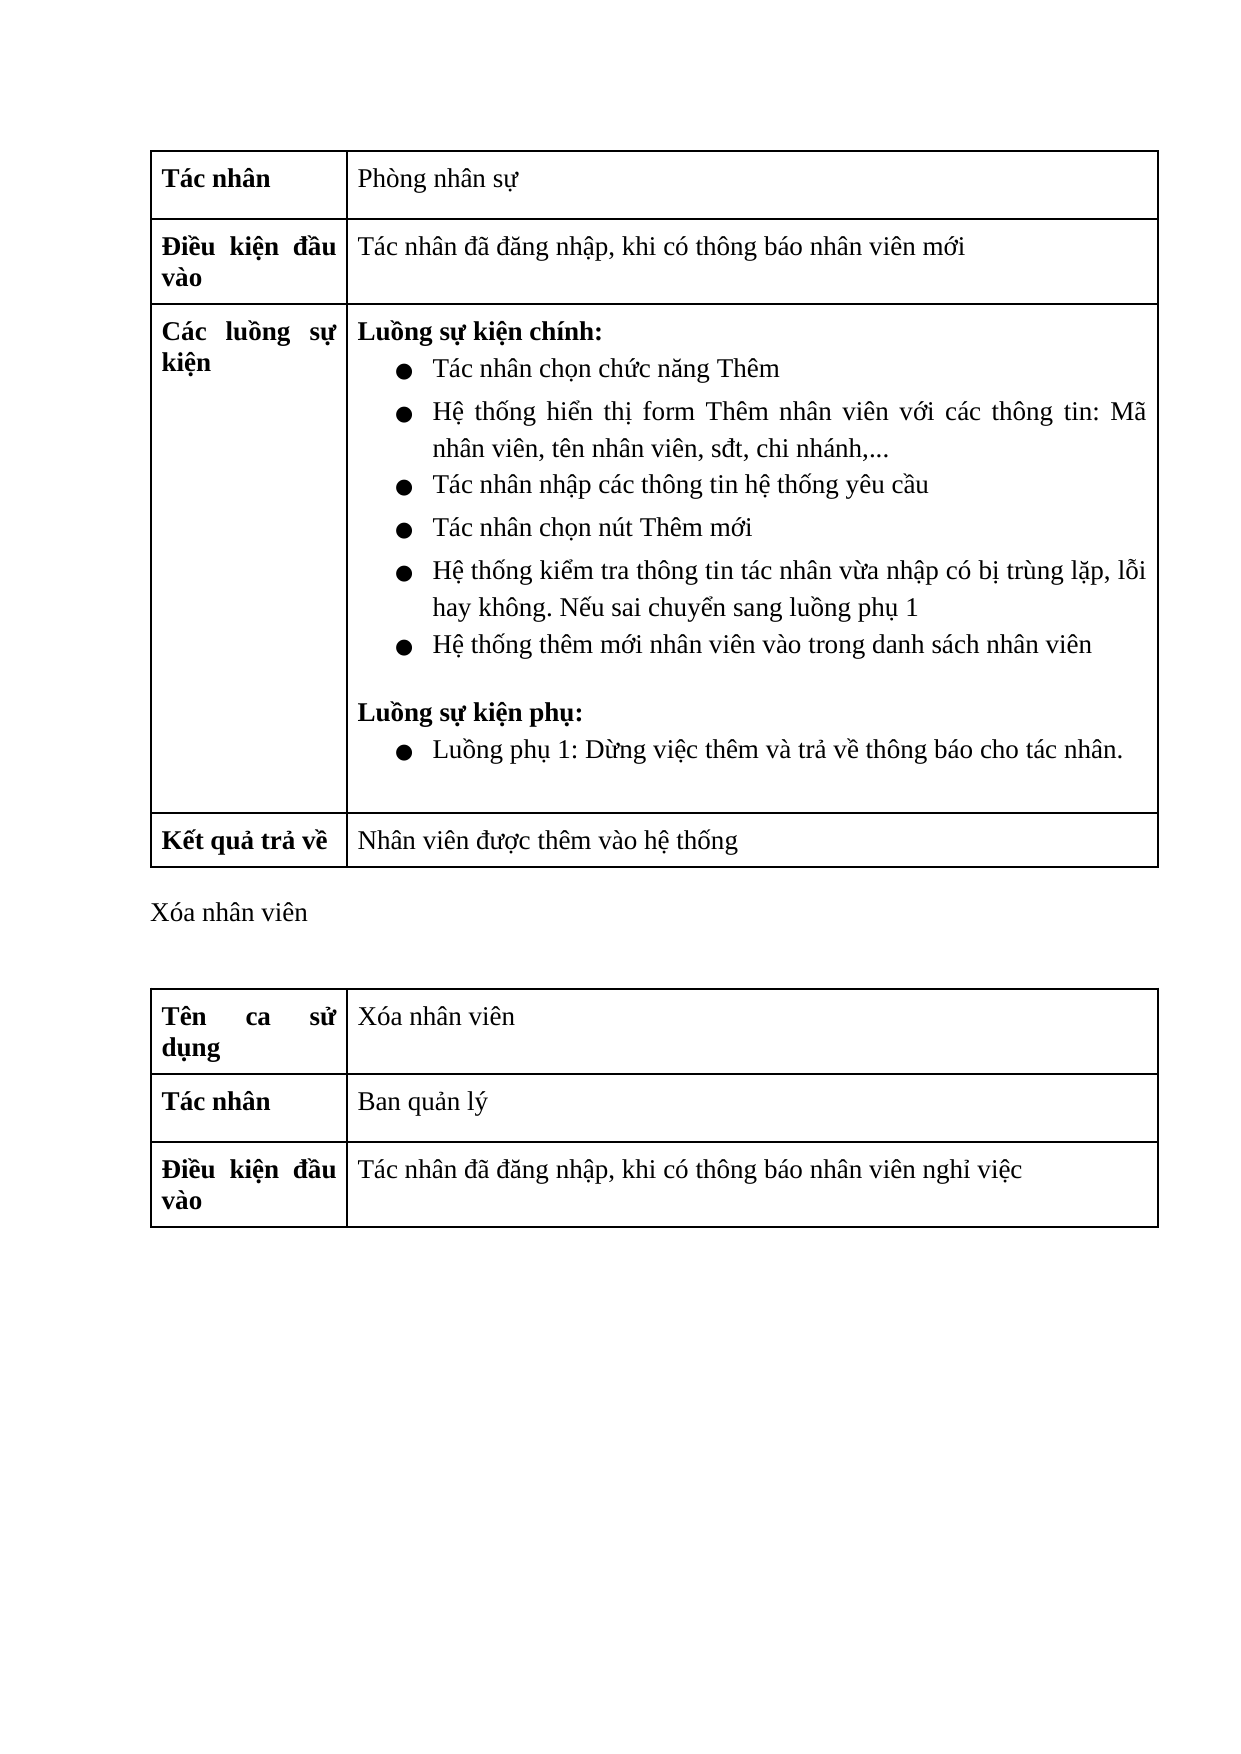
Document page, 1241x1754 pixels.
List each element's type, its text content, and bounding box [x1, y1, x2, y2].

table_cell Tác nhân [152, 1075, 346, 1141]
table_cell Ban quản lý [348, 1075, 1157, 1141]
table_cell Điều kiện đầu vào [152, 1143, 346, 1226]
table_cell Điều kiện đầu vào [152, 220, 346, 303]
table_cell Nhân viên được thêm vào hệ thống [348, 814, 1157, 866]
table_header Tên ca sử dụng [152, 990, 346, 1073]
table_cell Các luồng sự kiện [152, 305, 346, 812]
table_cell Luồng sự kiện chính: Tác nhân chọn chức năng Thêm Hệ thống hiển thị form Thêm nhân viên với các thông tin: Mã nhân viên, tên nhân viên, sđt, chi nhánh,... Tác nhân nhập các thông tin hệ thống yêu cầu Tác nhân chọn nút Thêm mới Hệ thống kiểm tra thông tin tác nhân vừa nhập có bị trùng lặp, lỗi hay không. Nếu sai chuyển sang luồng phụ 1 Hệ thống thêm mới nhân viên vào trong danh sách nhân viên Luồng sự kiện phụ: Luồng phụ 1: Dừng việc thêm và trả về thông báo cho tác nhân. [348, 305, 1157, 812]
table_header Xóa nhân viên [348, 990, 1157, 1073]
table_cell Kết quả trả về [152, 814, 346, 866]
table_cell Tác nhân đã đăng nhập, khi có thông báo nhân viên nghỉ việc [348, 1143, 1157, 1226]
table_cell Tác nhân [152, 152, 346, 218]
table_cell Phòng nhân sự [348, 152, 1157, 218]
text Xóa nhân viên [150, 897, 1090, 928]
table_cell Tác nhân đã đăng nhập, khi có thông báo nhân viên mới [348, 220, 1157, 303]
